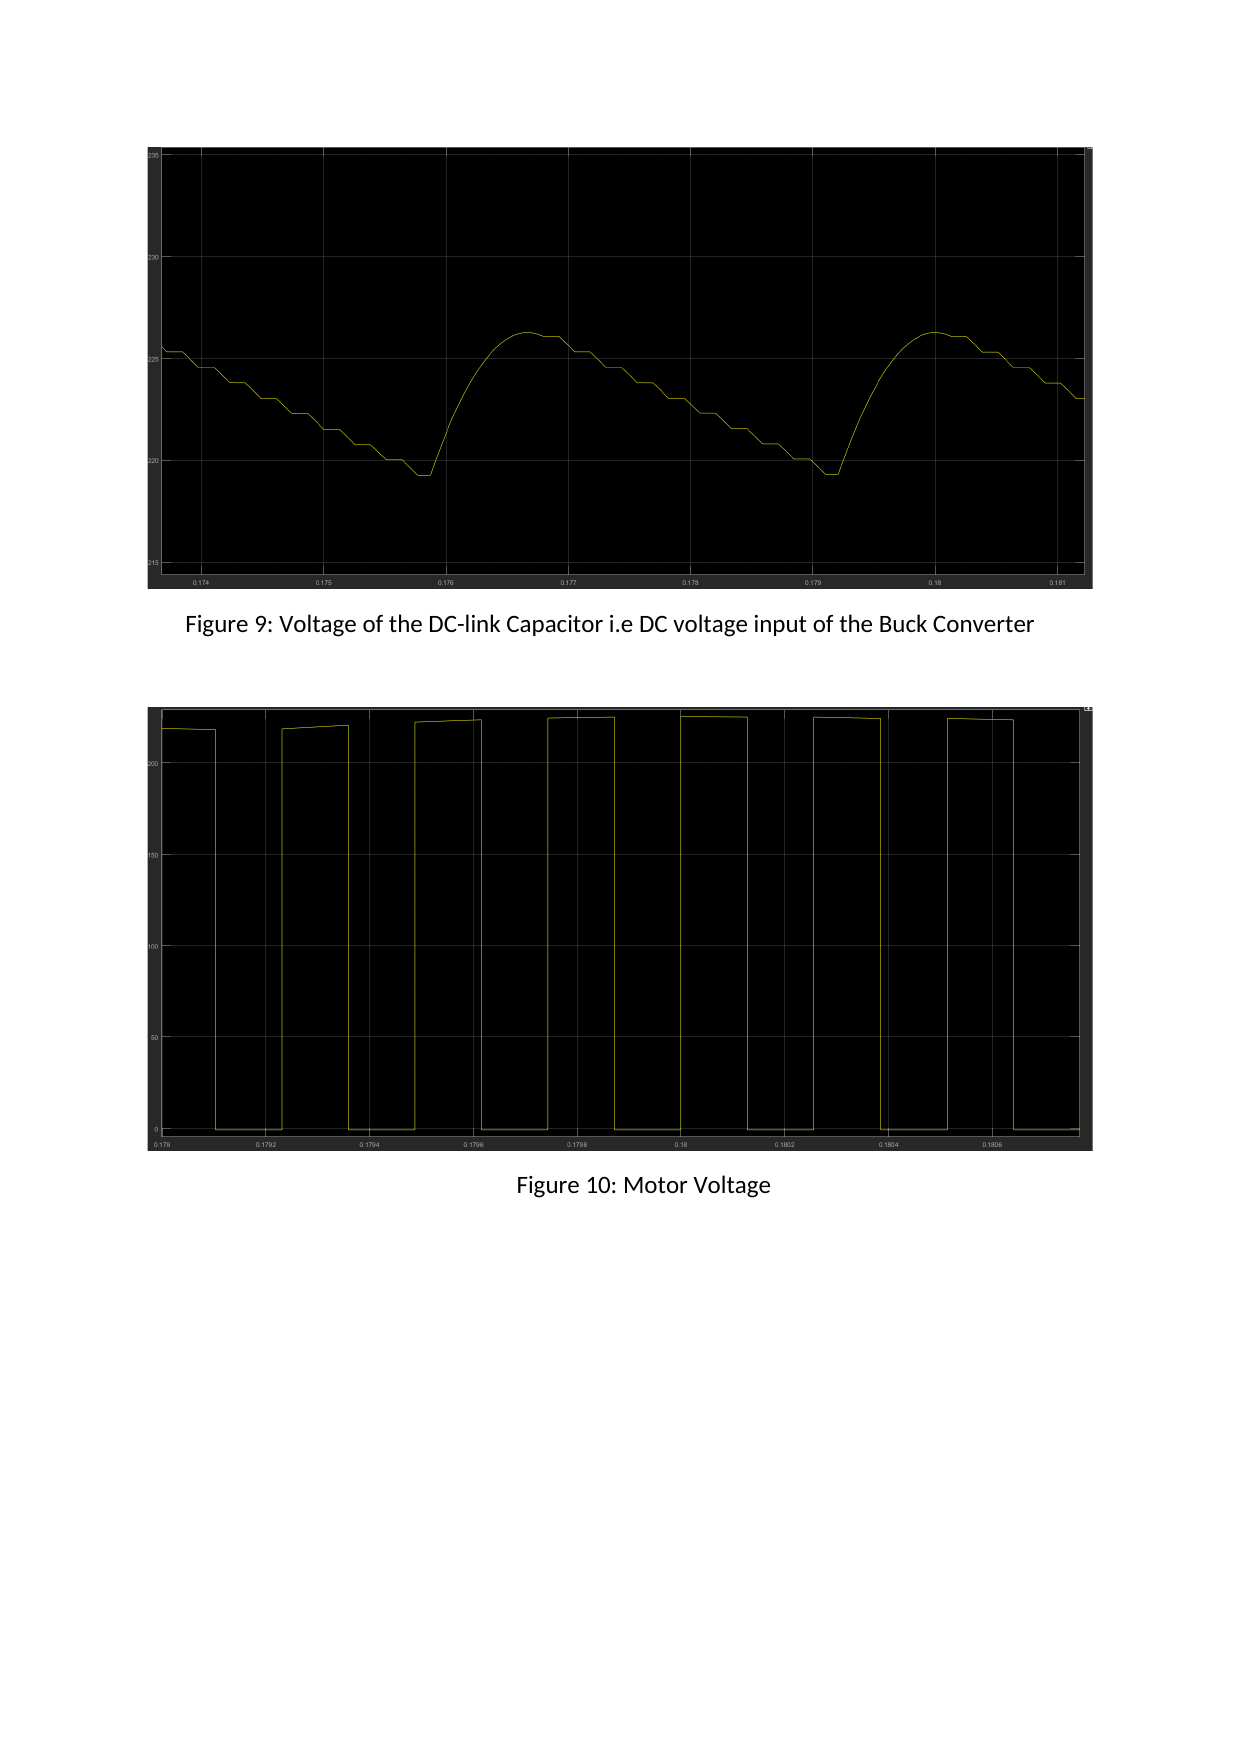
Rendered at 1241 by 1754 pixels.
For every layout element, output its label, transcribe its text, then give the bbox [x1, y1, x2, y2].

text Figure 9: Voltage of the DC-link Capacitor i.e DC voltage input of the Buck Converter [185, 608, 1093, 638]
picture [147, 147, 1093, 589]
picture [147, 707, 1093, 1151]
text Figure 10: Motor Voltage [443, 1169, 1093, 1200]
